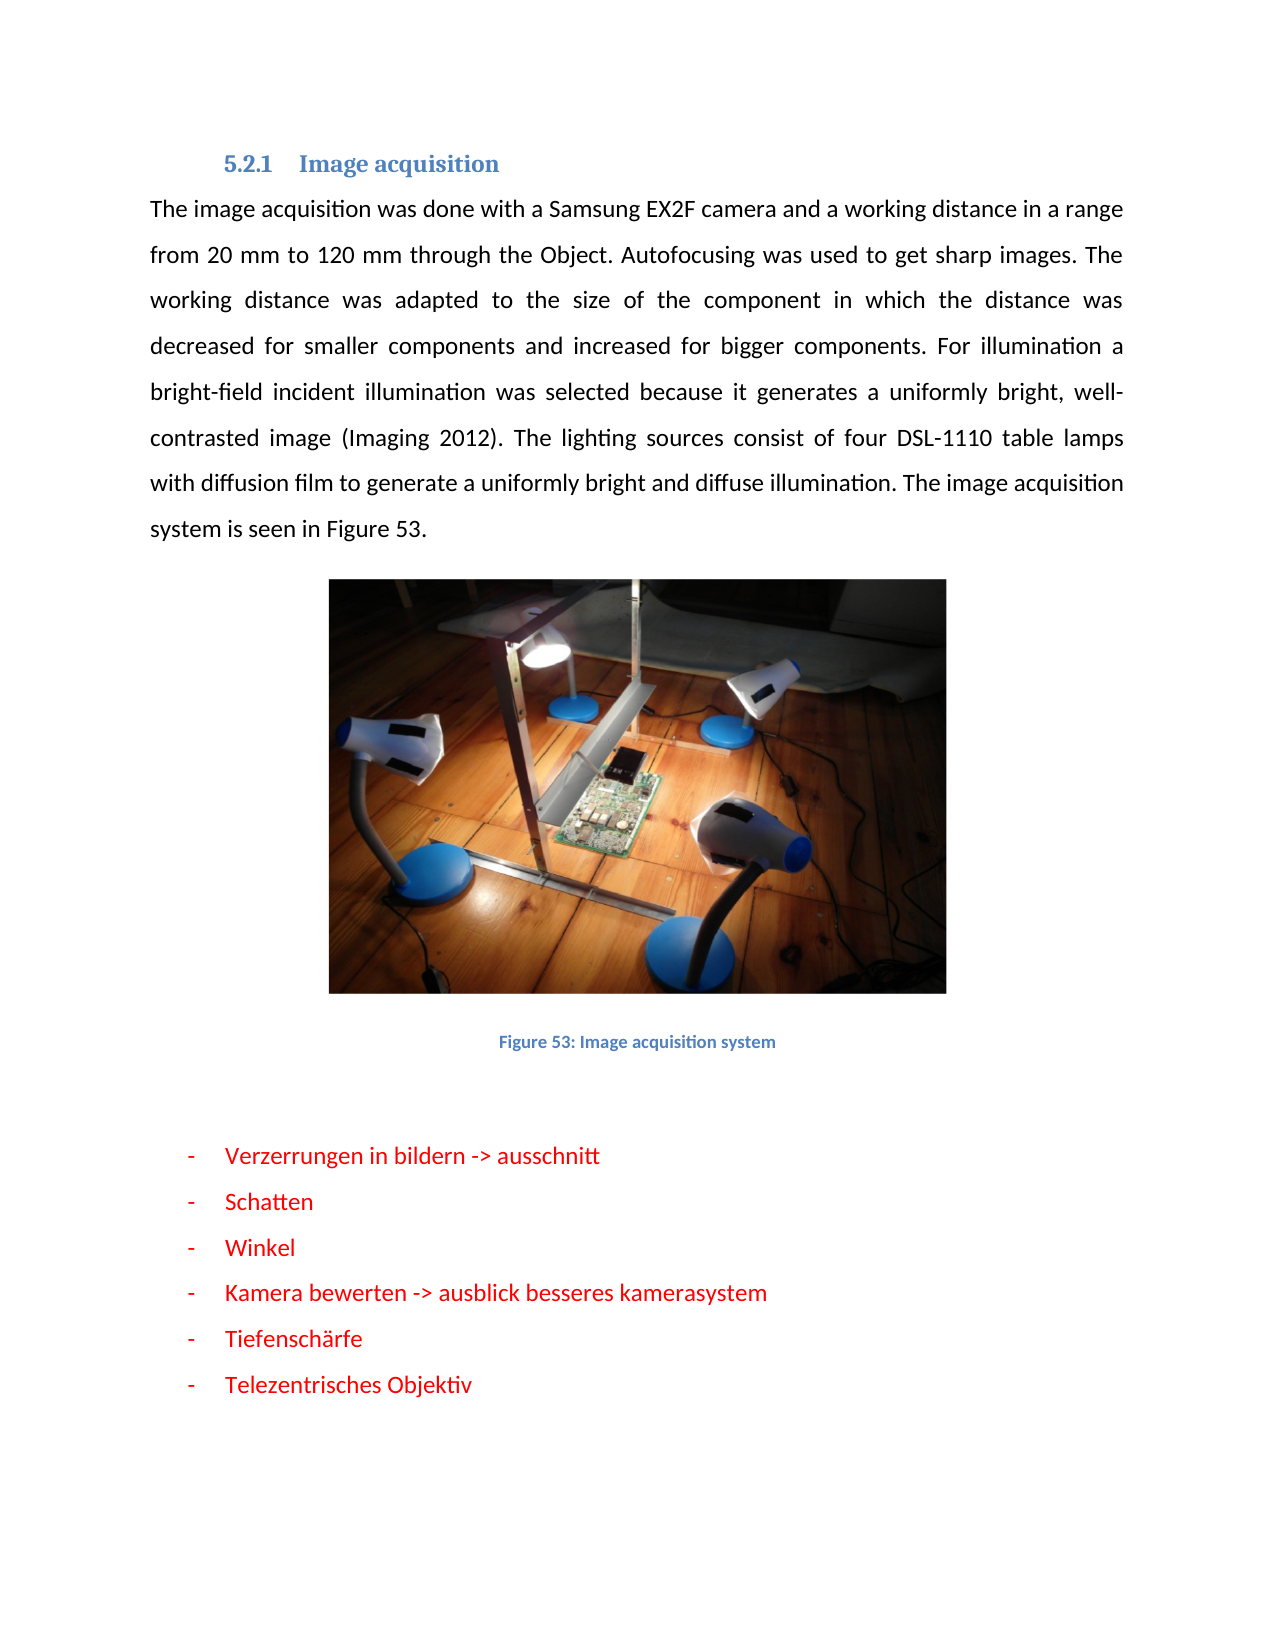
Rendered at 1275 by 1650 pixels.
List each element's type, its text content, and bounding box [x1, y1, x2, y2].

list Telezentrisches Objektiv [187, 1369, 1125, 1399]
list Winkel [187, 1232, 1125, 1262]
subtitle Image acquisition [224, 150, 1125, 179]
list Kamera bewerten -> ausblick besseres kamerasystem [187, 1277, 1125, 1308]
list Verzerrungen in bildern -> ausschnitt [187, 1140, 1125, 1171]
list Schatten [187, 1186, 1125, 1216]
picture [328, 579, 947, 994]
list Tiefenschärfe [187, 1323, 1125, 1354]
text The image acquisition was done with a Samsung EX2F camera and a working distance in a range from 20 mm to 120 mm through the Object. Autofocusing was used to get sharp images. The working distance was adapted to the size of the component in which the distance was decreased for smaller components and increased for bigger components. For illumination a bright-field incident illumination was selected because it generates a uniformly bright, well-contrasted image. The lighting sources consist of four DSL-1110 table lamps with diffusion film to generate a uniformly bright and diffuse illumination. The image acquisition system is seen in Figure 53. [150, 193, 1125, 544]
